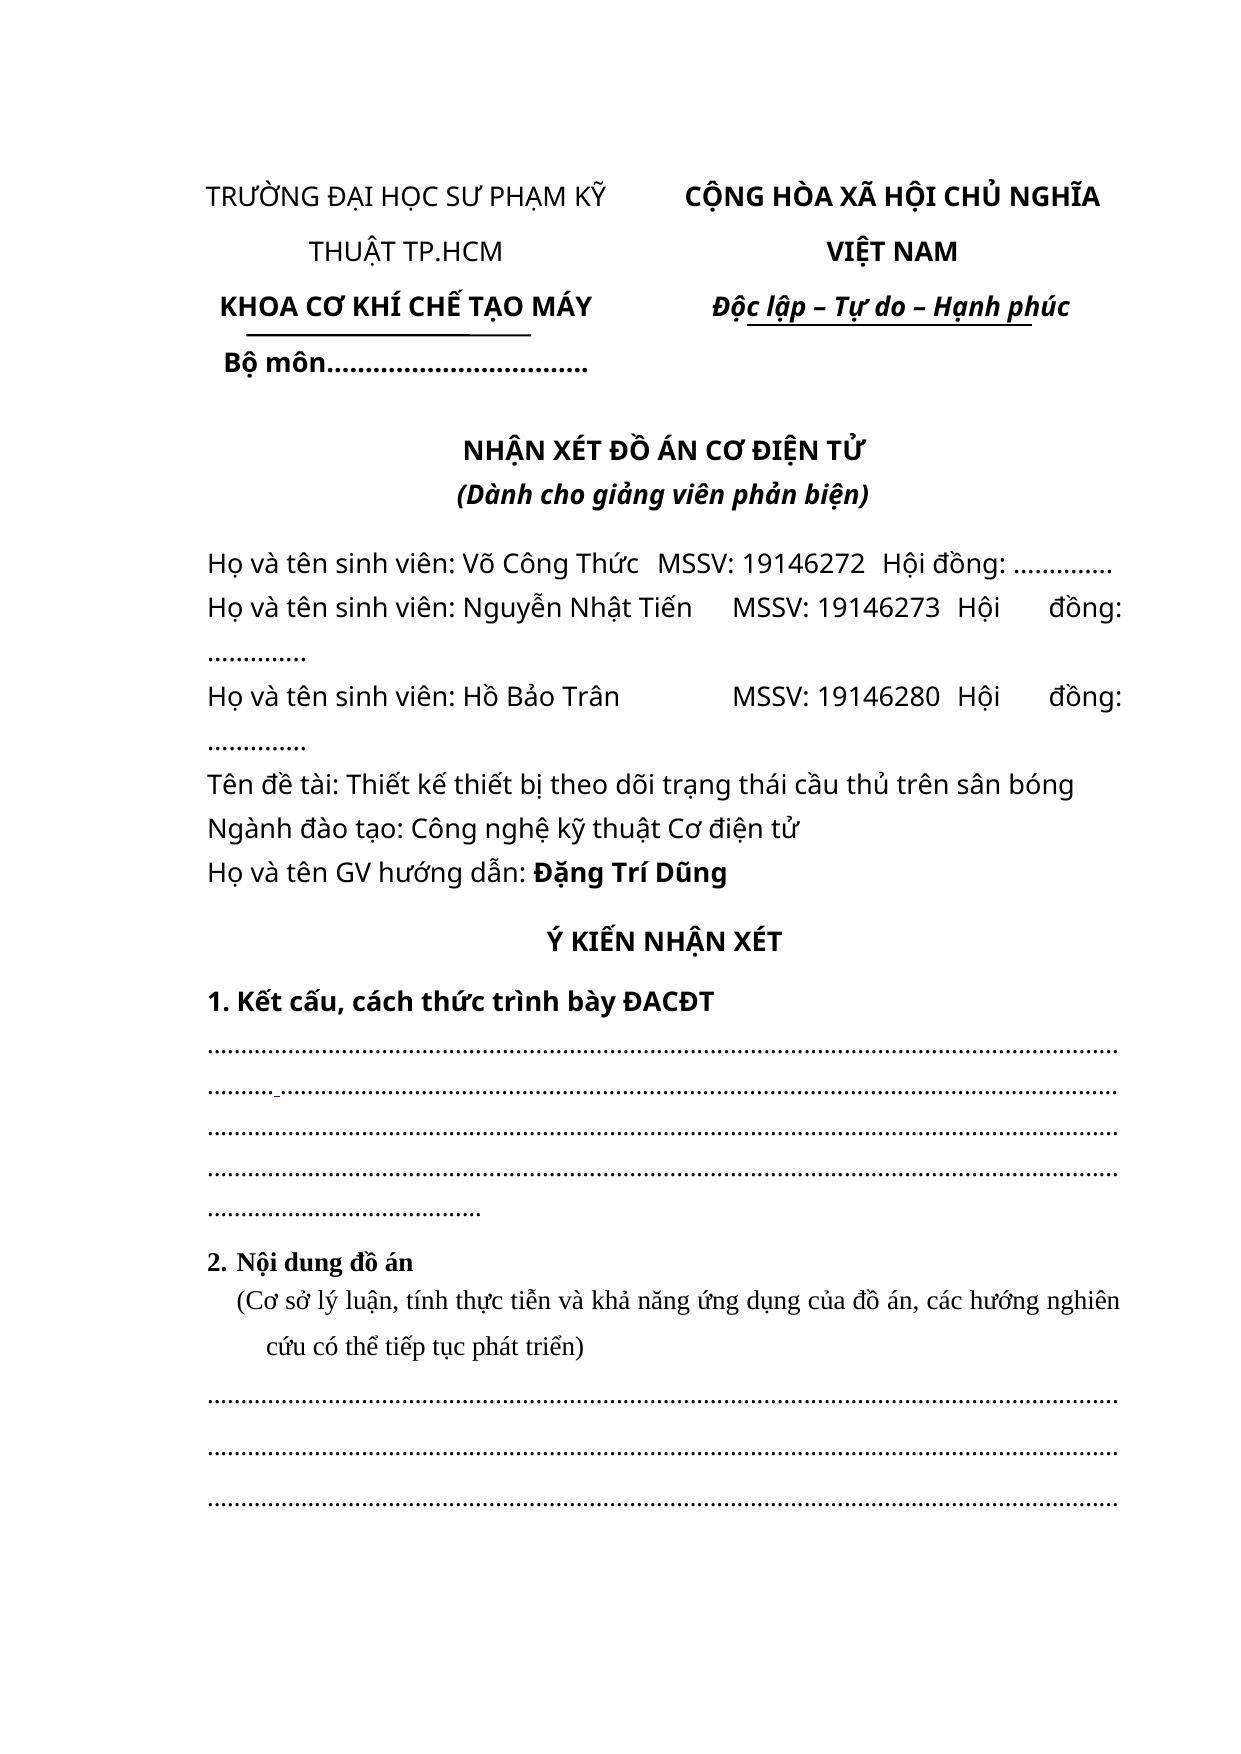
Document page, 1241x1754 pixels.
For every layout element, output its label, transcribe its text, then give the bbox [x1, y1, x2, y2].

text Tên đề tài: Thiết kế thiết bị theo dõi trạng thái cầu thủ trên sân bóng [207, 765, 1122, 802]
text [207, 1377, 1122, 1513]
text Họ và tên GV hướng dẫn: Đặng Trí Dũng [207, 854, 1122, 891]
list Nội dung đồ án [207, 1247, 1122, 1278]
list (Cơ sở lý luận, tính thực tiễn và khả năng ứng dụng của đồ án, các hướng nghiên cứu có thể tiếp tục phát triển) [236, 1284, 1122, 1362]
table_header TRƯỜNG ĐẠI HỌC SƯ PHẠM KỸ THUẬT TP.HCM KHOA CƠ KHÍ CHẾ TẠO MÁY Bộ môn……………………………. [148, 177, 664, 394]
text Ý KIẾN NHẬN XÉT [207, 923, 1122, 960]
text Họ và tên sinh viên: Nguyễn Nhật Tiến MSSV: 19146273 Hội đồng: ………….. [207, 589, 1122, 670]
table_header CỘNG HÒA XÃ HỘI CHỦ NGHĨA VIỆT NAM Độc lập – Tự do – Hạnh phúc [664, 177, 1121, 394]
list Kết cấu, cách thức trình bày ĐACĐT [207, 983, 1122, 1019]
text Ngành đào tạo: Công nghệ kỹ thuật Cơ điện tử [207, 809, 1122, 846]
text Họ và tên sinh viên: Võ Công Thức MSSV: 19146272 Hội đồng: ………….. [207, 544, 1122, 581]
text Họ và tên sinh viên: Hồ Bảo Trân MSSV: 19146280 Hội đồng: ……..…… [207, 677, 1122, 758]
text NHẬN XÉT ĐỒ ÁN CƠ ĐIỆN TỬ [207, 431, 1122, 468]
text (Dành cho giảng viên phản biện) [207, 475, 1122, 512]
